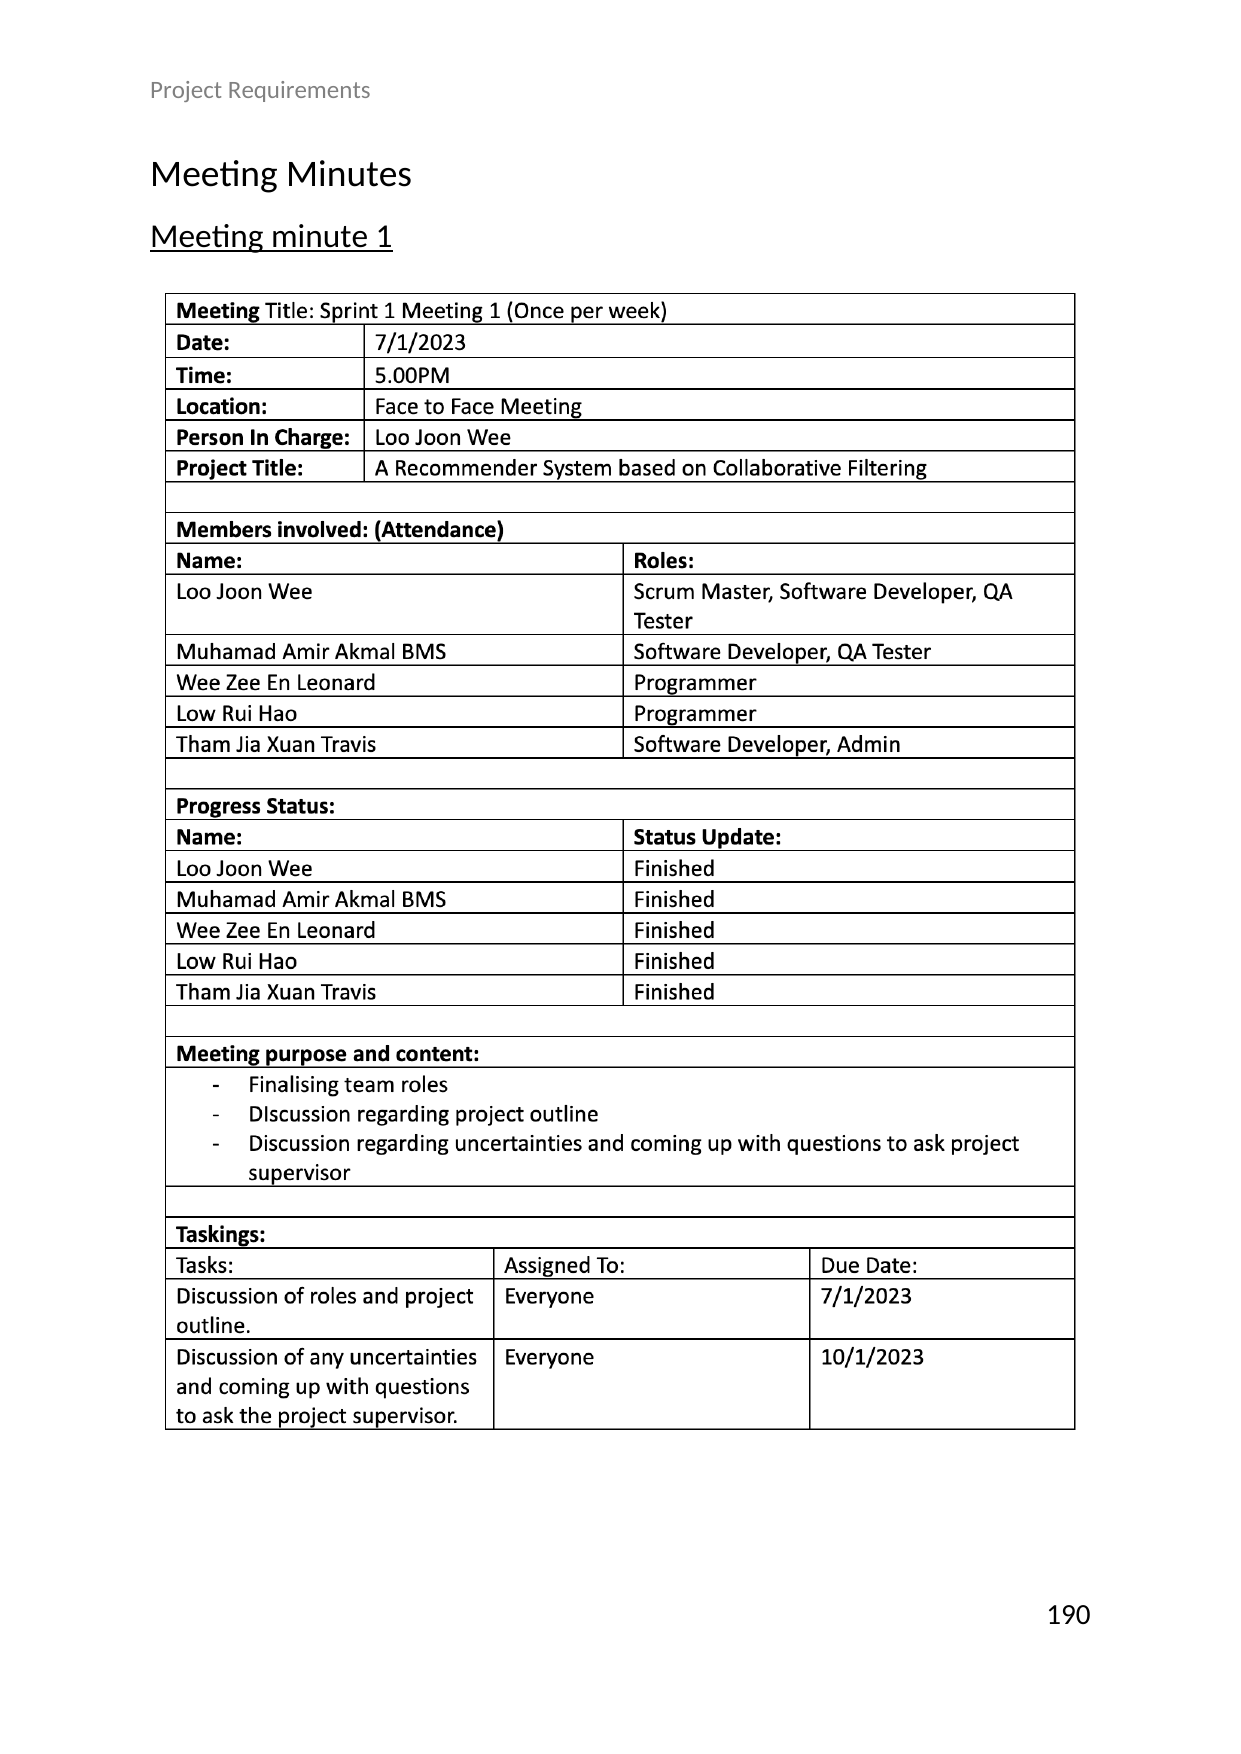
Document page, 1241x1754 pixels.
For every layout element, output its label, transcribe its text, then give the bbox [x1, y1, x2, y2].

subtitle Meeting Minutes [150, 150, 1090, 196]
picture [150, 275, 1091, 1444]
subtitle Meeting minute 1 [150, 215, 1090, 256]
